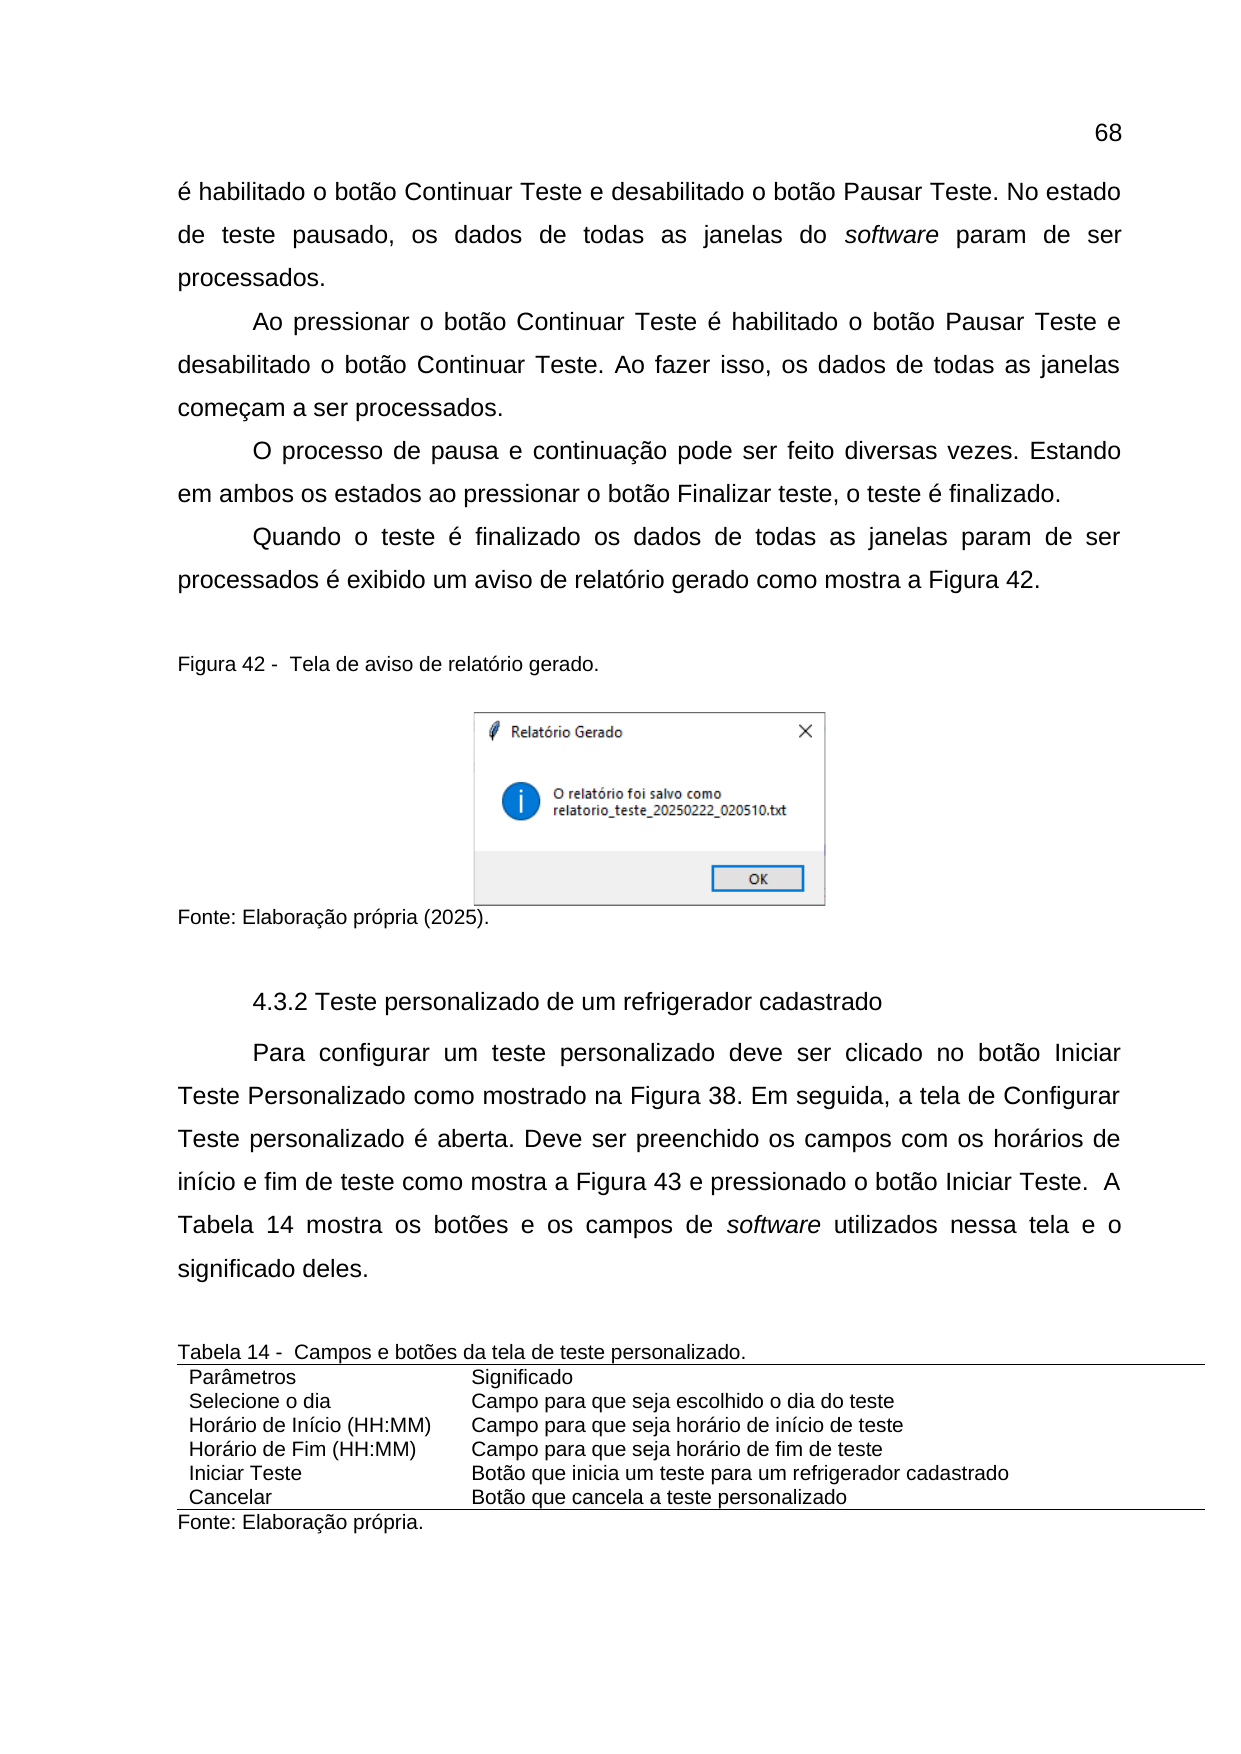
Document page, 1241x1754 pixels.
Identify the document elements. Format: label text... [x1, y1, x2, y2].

text Fonte: Elaboração própria. [177, 1510, 1122, 1534]
text Para configurar um teste personalizado deve ser clicado no botão Iniciar Teste Personalizado como mostrado na Figura 38. Em seguida, a tela de Configurar Teste personalizado é aberta. Deve ser preenchido os campos com os horários de início e fim de teste como mostra a Figura 43 e pressionado o botão Iniciar Teste. A Tabela 14 mostra os botões e os campos de software utilizados nessa tela e o significado deles. [177, 1038, 1122, 1282]
text Ao pressionar o botão Continuar Teste é habilitado o botão Pausar Teste e desabilitado o botão Continuar Teste. Ao fazer isso, os dados de todas as janelas começam a ser processados. [177, 307, 1122, 422]
subtitle Figura 42 - Tela de aviso de relatório gerado. [177, 652, 1122, 676]
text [177, 177, 1122, 292]
text Quando o teste é finalizado os dados de todas as janelas param de ser processados é exibido um aviso de relatório gerado como mostra a Figura 42. [177, 522, 1122, 594]
subtitle Tabela 14 - Campos e botões da tela de teste personalizado. [177, 1340, 1122, 1364]
text O processo de pausa e continuação pode ser feito diversas vezes. Estando em ambos os estados ao pressionar o botão Finalizar teste, o teste é finalizado. [177, 436, 1122, 508]
picture [473, 712, 826, 906]
text Fonte: Elaboração própria (2025). [177, 905, 1122, 929]
subtitle 4.3.2 Teste personalizado de um refrigerador cadastrado [177, 986, 1122, 1015]
